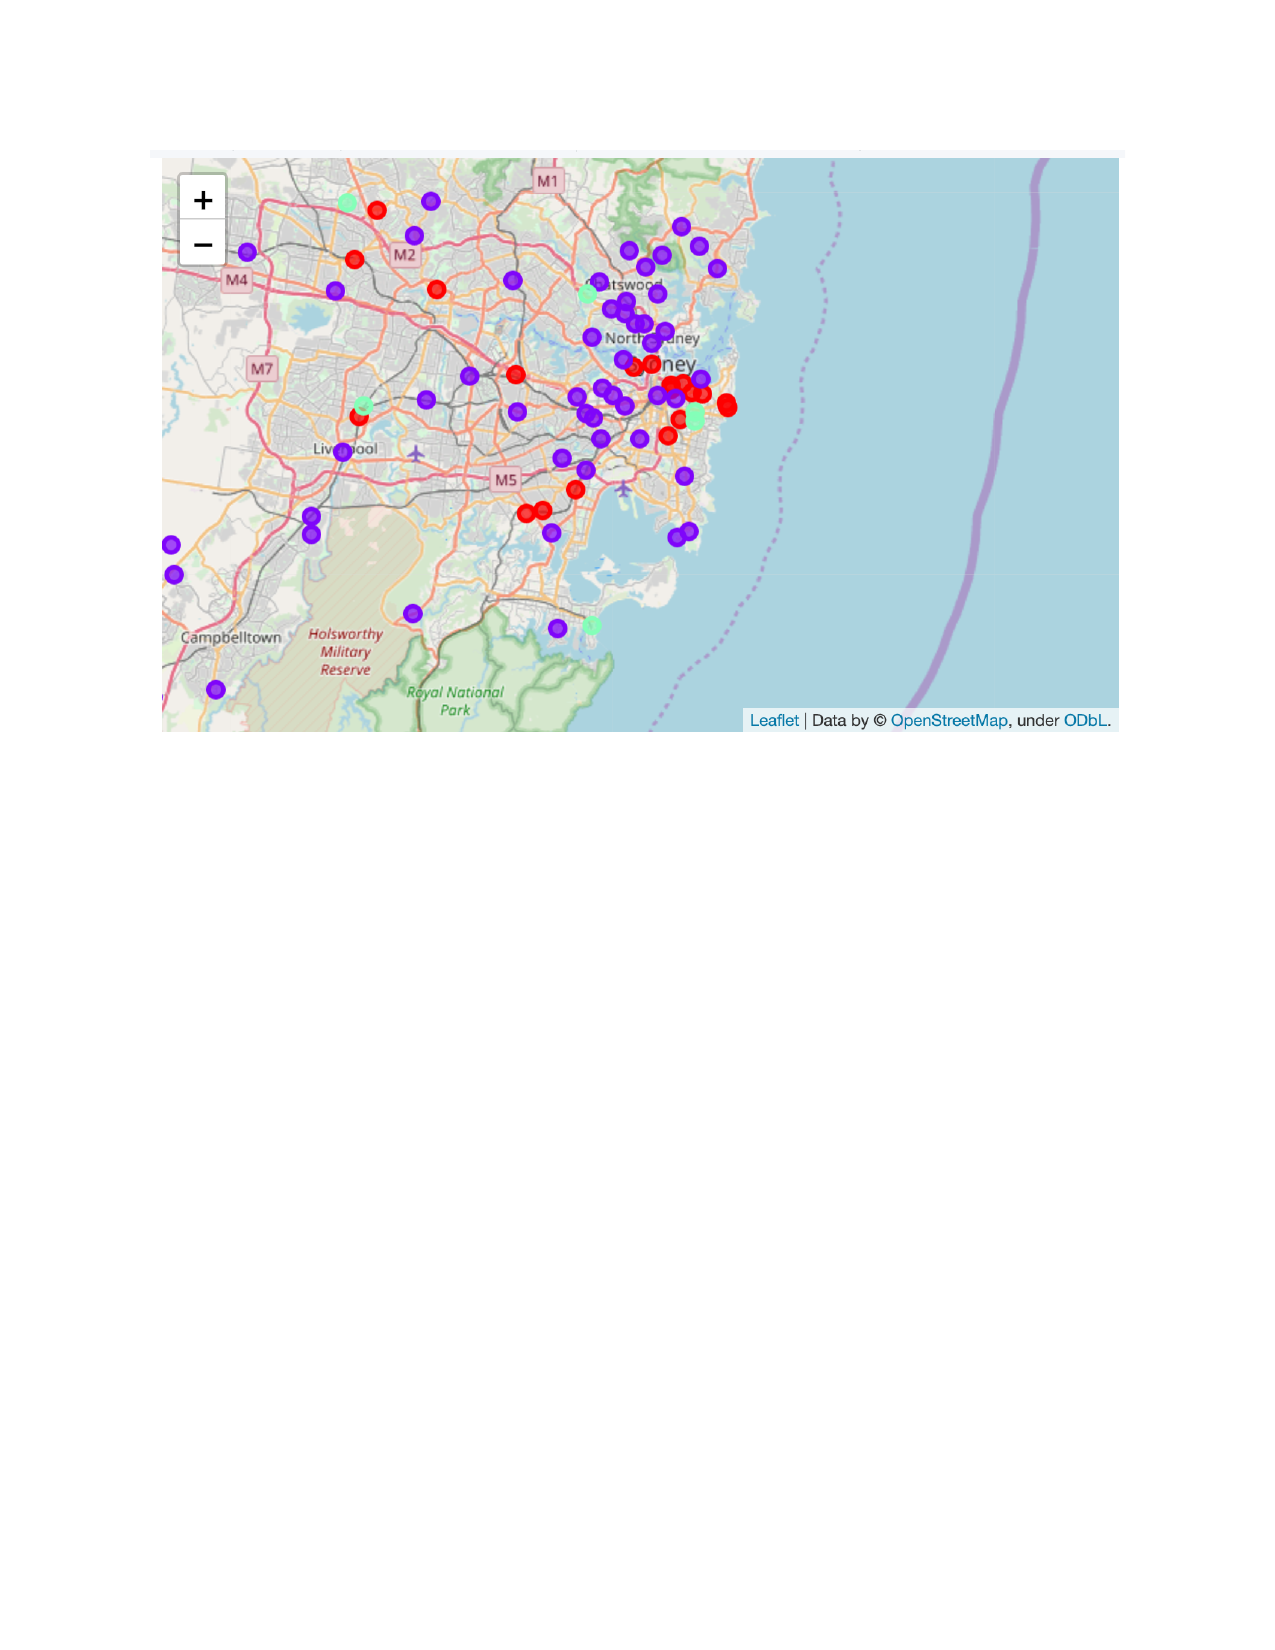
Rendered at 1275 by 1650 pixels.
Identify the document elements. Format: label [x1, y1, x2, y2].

picture [150, 150, 1125, 736]
